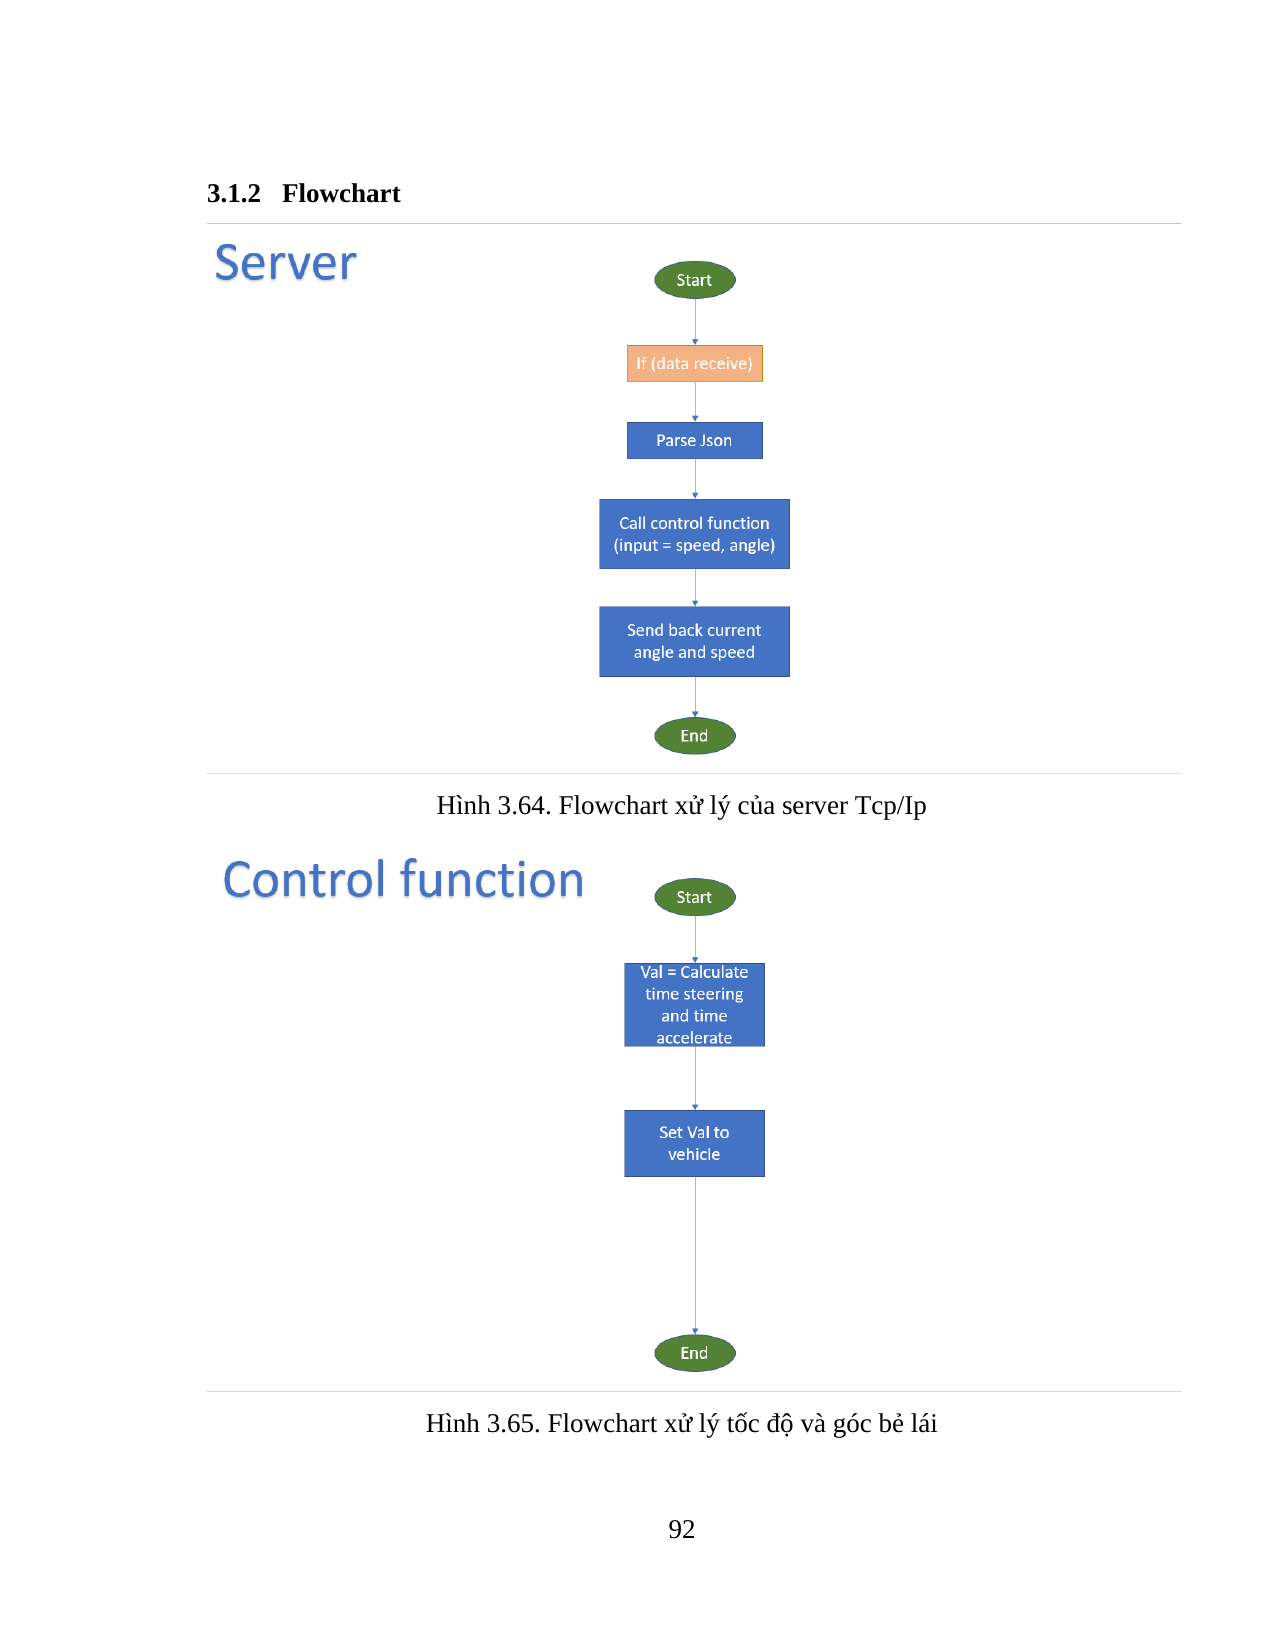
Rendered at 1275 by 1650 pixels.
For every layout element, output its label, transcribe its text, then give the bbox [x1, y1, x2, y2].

picture [206, 223, 1182, 774]
picture [206, 841, 1182, 1392]
subtitle Flowchart [207, 177, 1157, 208]
